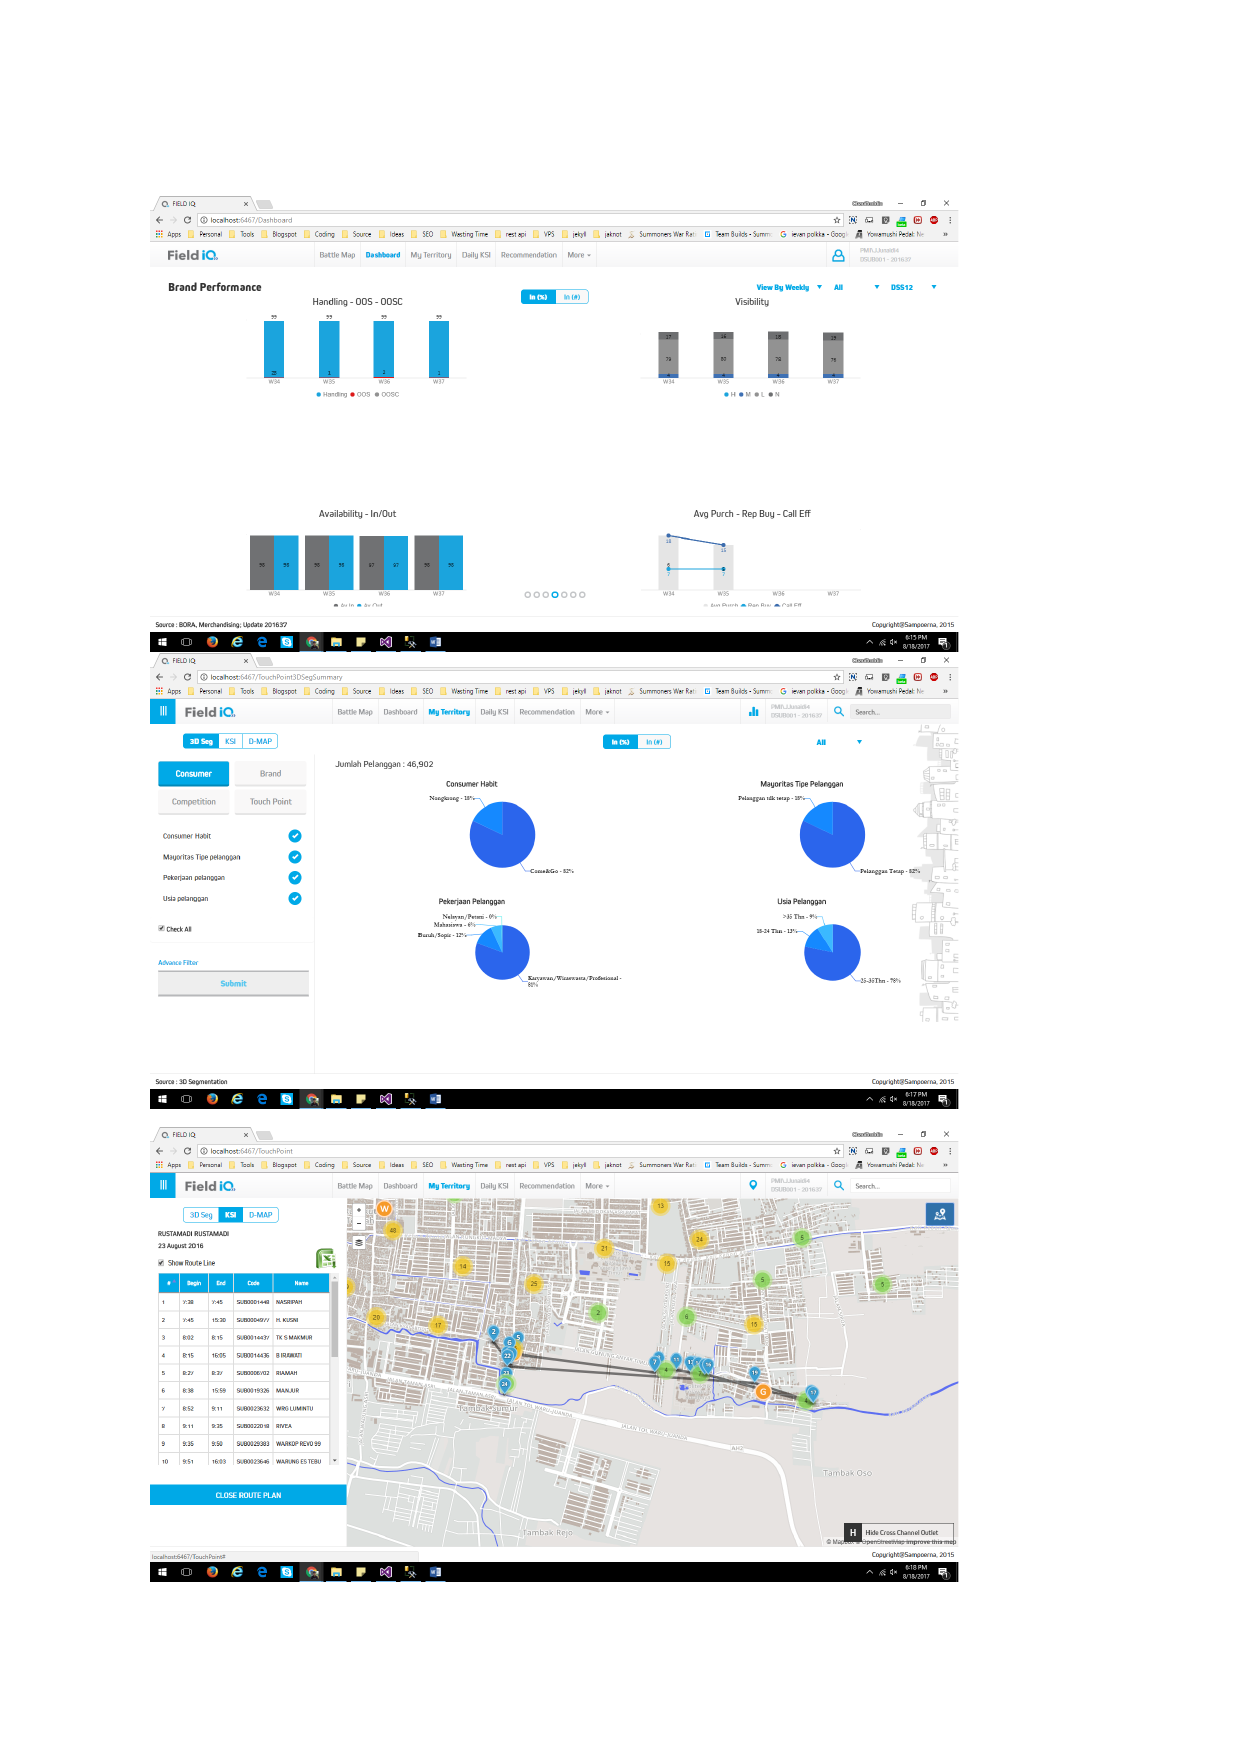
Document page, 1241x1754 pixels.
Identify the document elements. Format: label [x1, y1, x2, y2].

picture [150, 653, 959, 1109]
picture [150, 1127, 959, 1582]
picture [150, 196, 959, 652]
